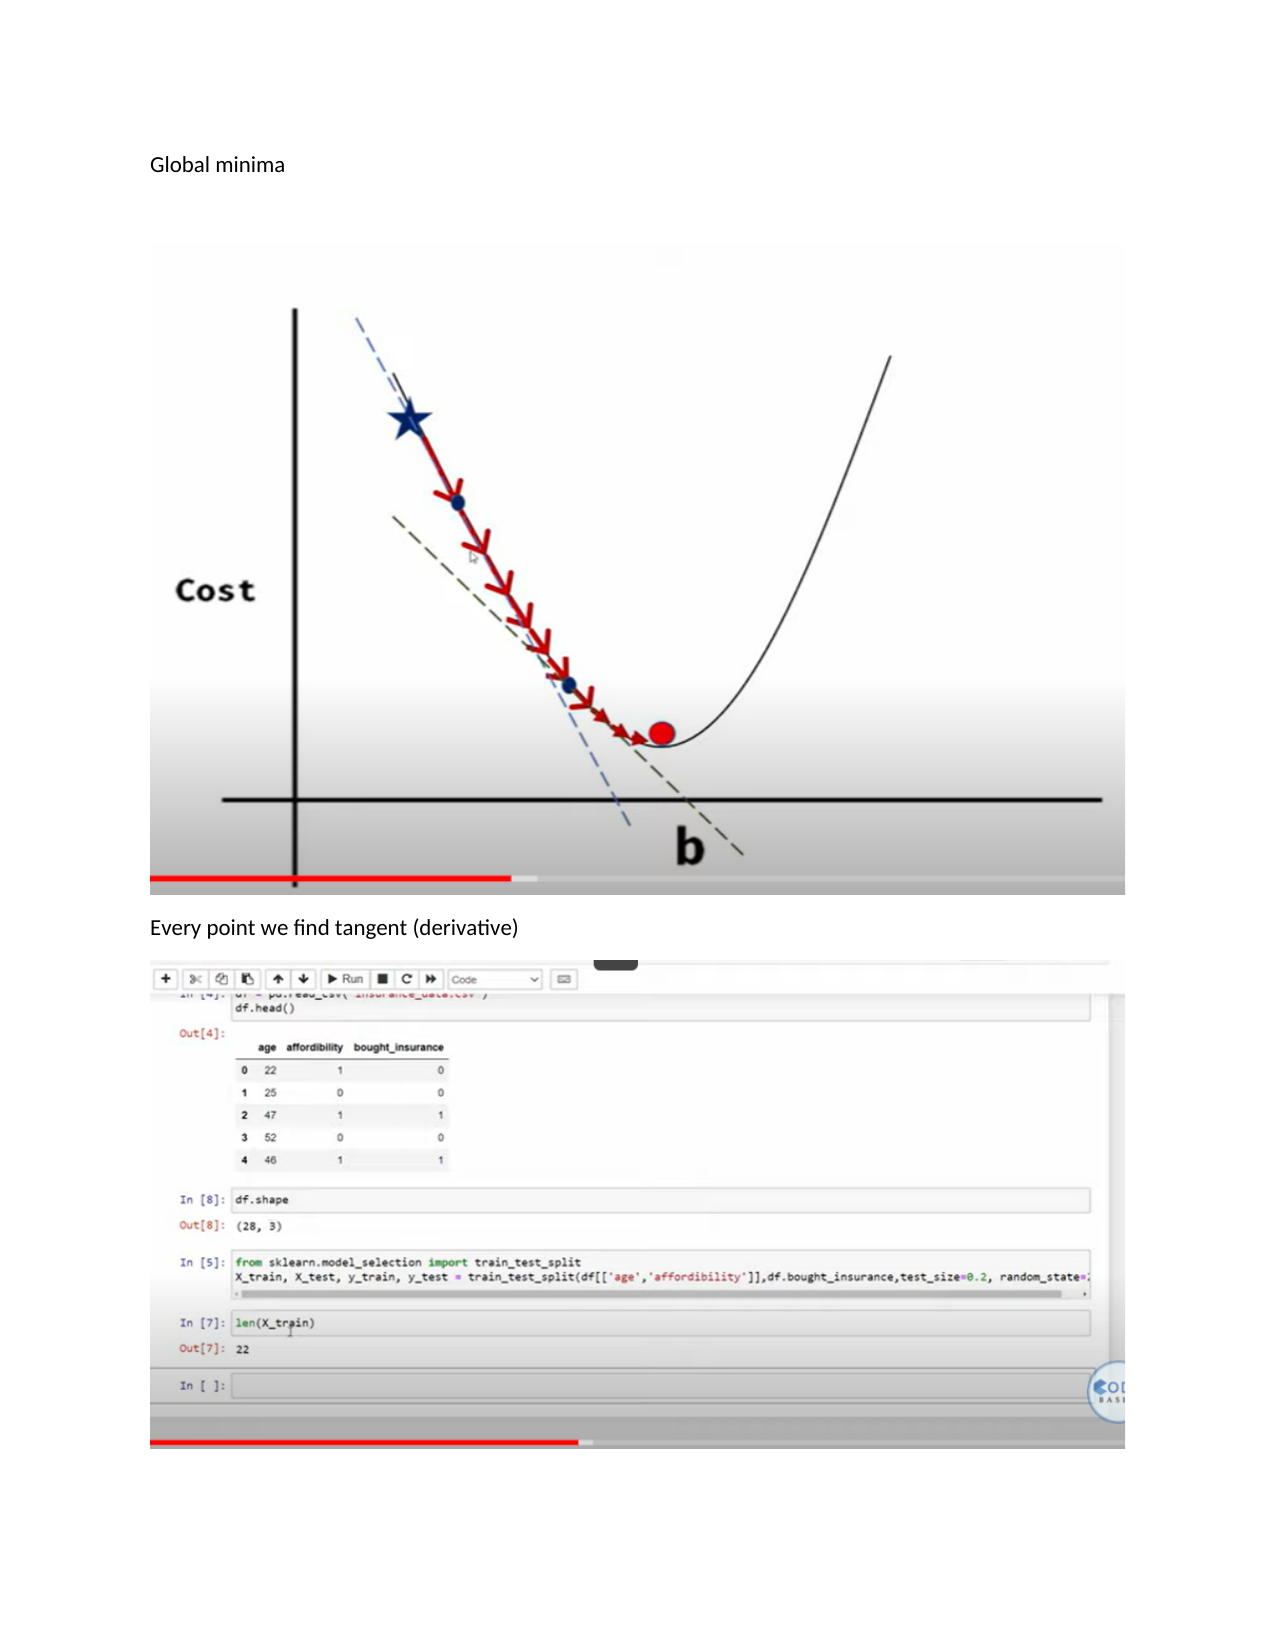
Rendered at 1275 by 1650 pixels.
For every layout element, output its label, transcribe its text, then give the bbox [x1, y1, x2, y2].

text Global minima [150, 150, 1125, 178]
text Every point we find tangent (derivative) [150, 913, 1125, 941]
picture [150, 960, 1125, 1449]
picture [150, 243, 1125, 895]
